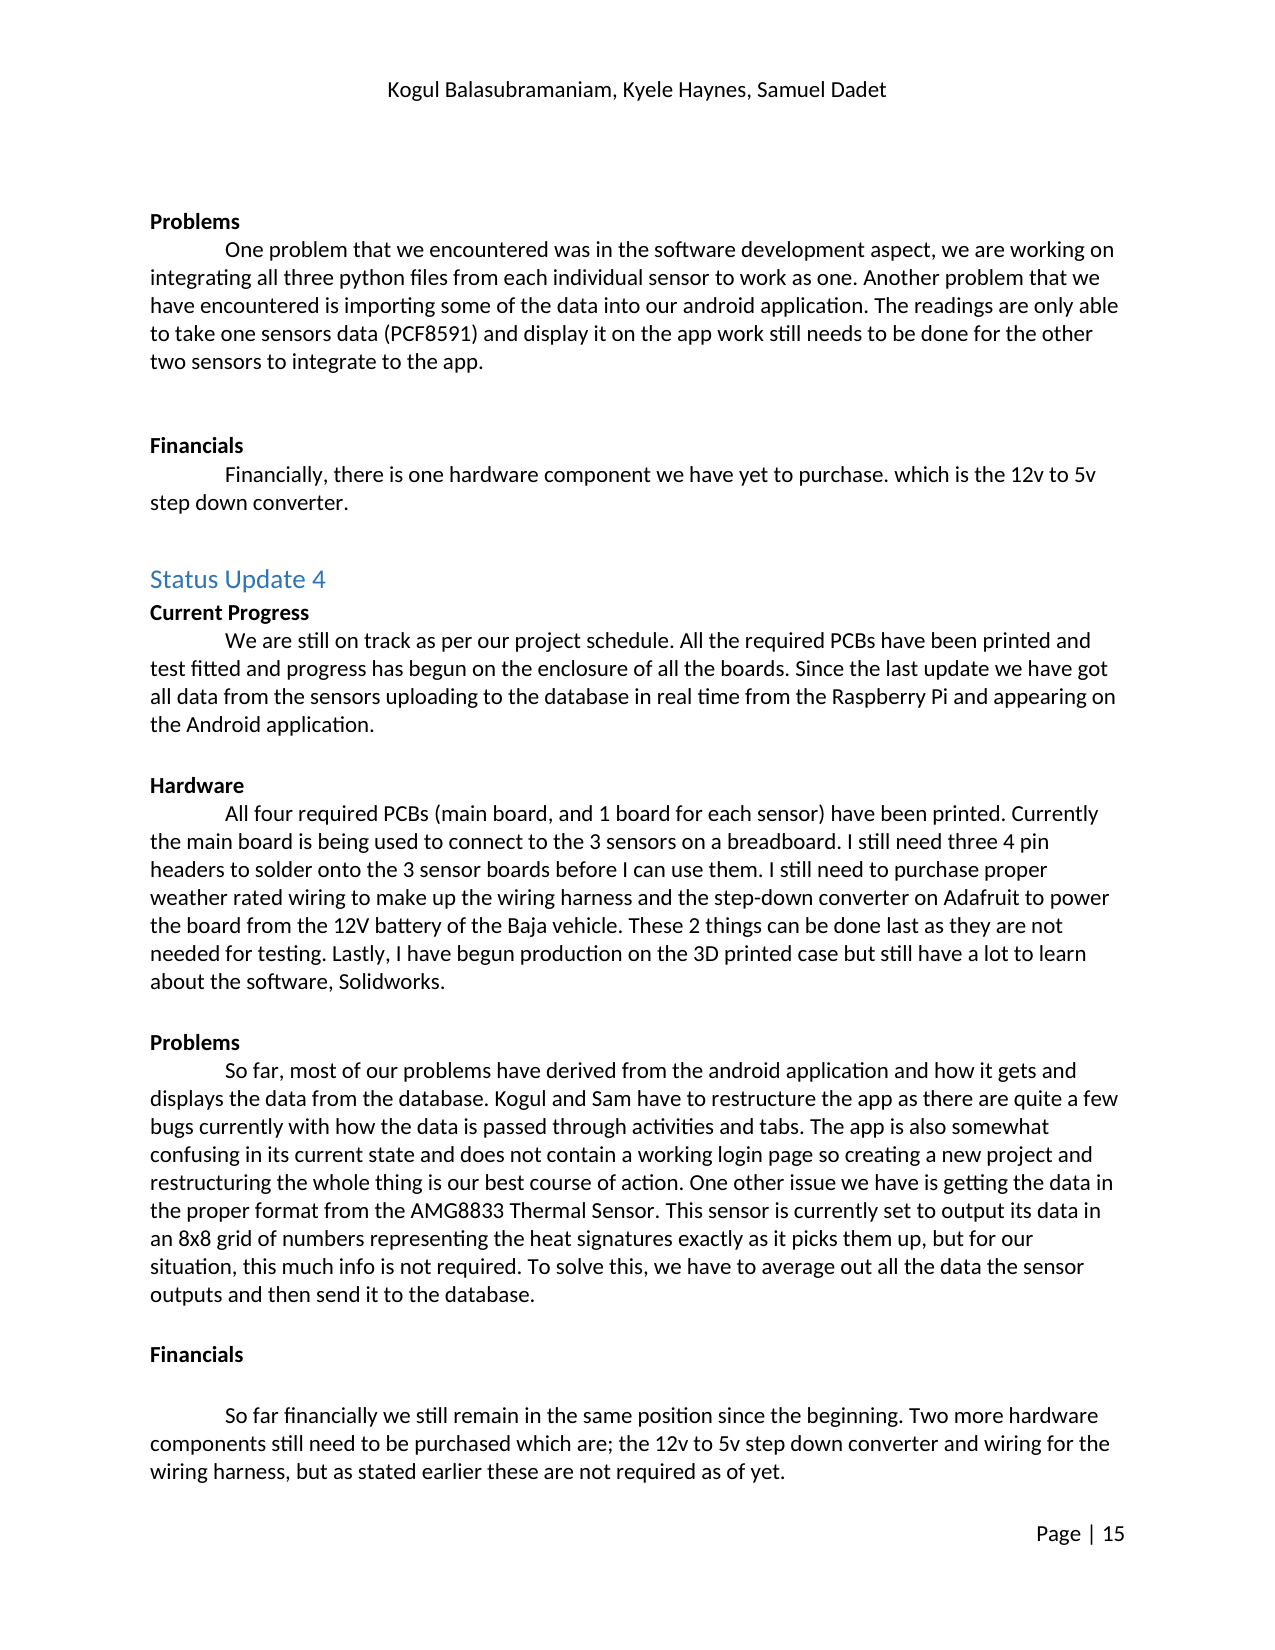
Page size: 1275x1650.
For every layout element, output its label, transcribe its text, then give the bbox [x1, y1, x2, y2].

text Hardware [150, 771, 1125, 799]
text Financials [150, 1341, 1125, 1368]
text So far, most of our problems have derived from the android application and how it gets and displays the data from the database. Kogul and Sam have to restructure the app as there are quite a few bugs currently with how the data is passed through activities and tabs. The app is also somewhat confusing in its current state and does not contain a working login page so creating a new project and restructuring the whole thing is our best course of action. One other issue we have is getting the data in the proper format from the AMG8833 Thermal Sensor. This sensor is currently set to output its data in an 8x8 grid of numbers representing the heat signatures exactly as it picks them up, but for our situation, this much info is not required. To solve this, we have to average out all the data the sensor outputs and then send it to the database. [150, 1056, 1125, 1308]
text Financials [150, 432, 1125, 460]
text Financially, there is one hardware component we have yet to purchase. which is the 12v to 5v step down converter. [150, 460, 1125, 516]
text Problems [150, 1028, 1125, 1056]
text All four required PCBs (main board, and 1 board for each sensor) have been printed. Currently the main board is being used to connect to the 3 sensors on a breadboard. I still need three 4 pin headers to solder onto the 3 sensor boards before I can use them. I still need to purchase proper weather rated wiring to make up the wiring harness and the step-down converter on Adafruit to power the board from the 12V battery of the Baja vehicle. These 2 things can be done last as they are not needed for testing. Lastly, I have begun production on the 3D printed case but still have a lot to learn about the software, Solidworks. [150, 799, 1125, 995]
text Current Progress [150, 598, 1125, 626]
text So far financially we still remain in the same position since the beginning. Two more hardware components still need to be purchased which are; the 12v to 5v step down converter and wiring for the wiring harness, but as stated earlier these are not required as of yet. [150, 1401, 1125, 1485]
text We are still on track as per our project schedule. All the required PCBs have been printed and test fitted and progress has begun on the enclosure of all the boards. Since the last update we have got all data from the sensors uploading to the database in real time from the Raspberry Pi and appearing on the Android application. [150, 626, 1125, 738]
text One problem that we encountered was in the software development aspect, we are working on integrating all three python files from each individual sensor to work as one. Another problem that we have encountered is importing some of the data into our android application. The readings are only able to take one sensors data (PCF8591) and display it on the app work still needs to be done for the other two sensors to integrate to the app. [150, 235, 1125, 375]
subtitle Status Update 4 [150, 563, 1125, 596]
text Problems [150, 207, 1125, 235]
